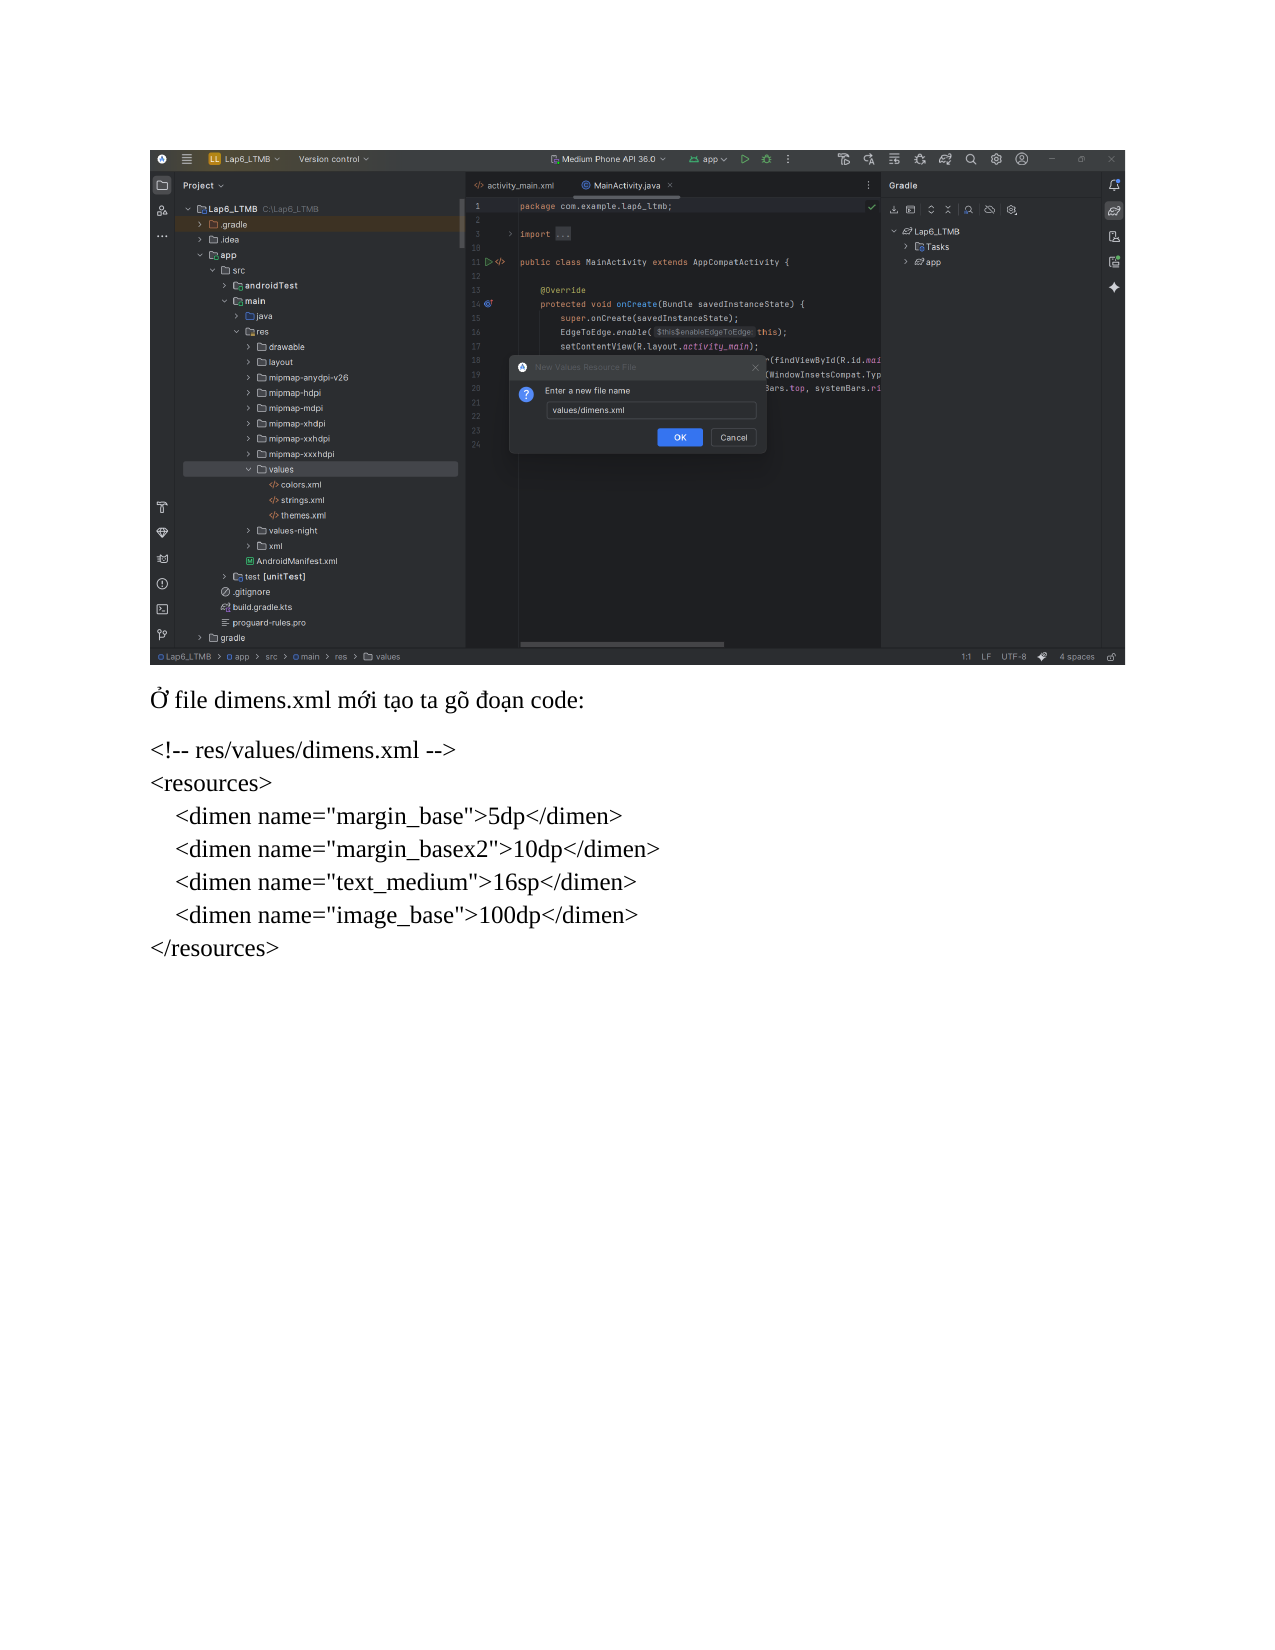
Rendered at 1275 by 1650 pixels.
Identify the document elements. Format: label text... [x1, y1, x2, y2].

picture [150, 150, 1125, 665]
text <!-- res/values/dimens.xml --> <resources> <dimen name="margin_base">5dp</dimen> <dimen name="margin_basex2">10dp</dimen> <dimen name="text_medium">16sp</dimen> <dimen name="image_base">100dp</dimen> </resources> [150, 735, 1125, 962]
text Ở file dimens.xml mới tạo ta gõ đoạn code: [150, 685, 1125, 714]
